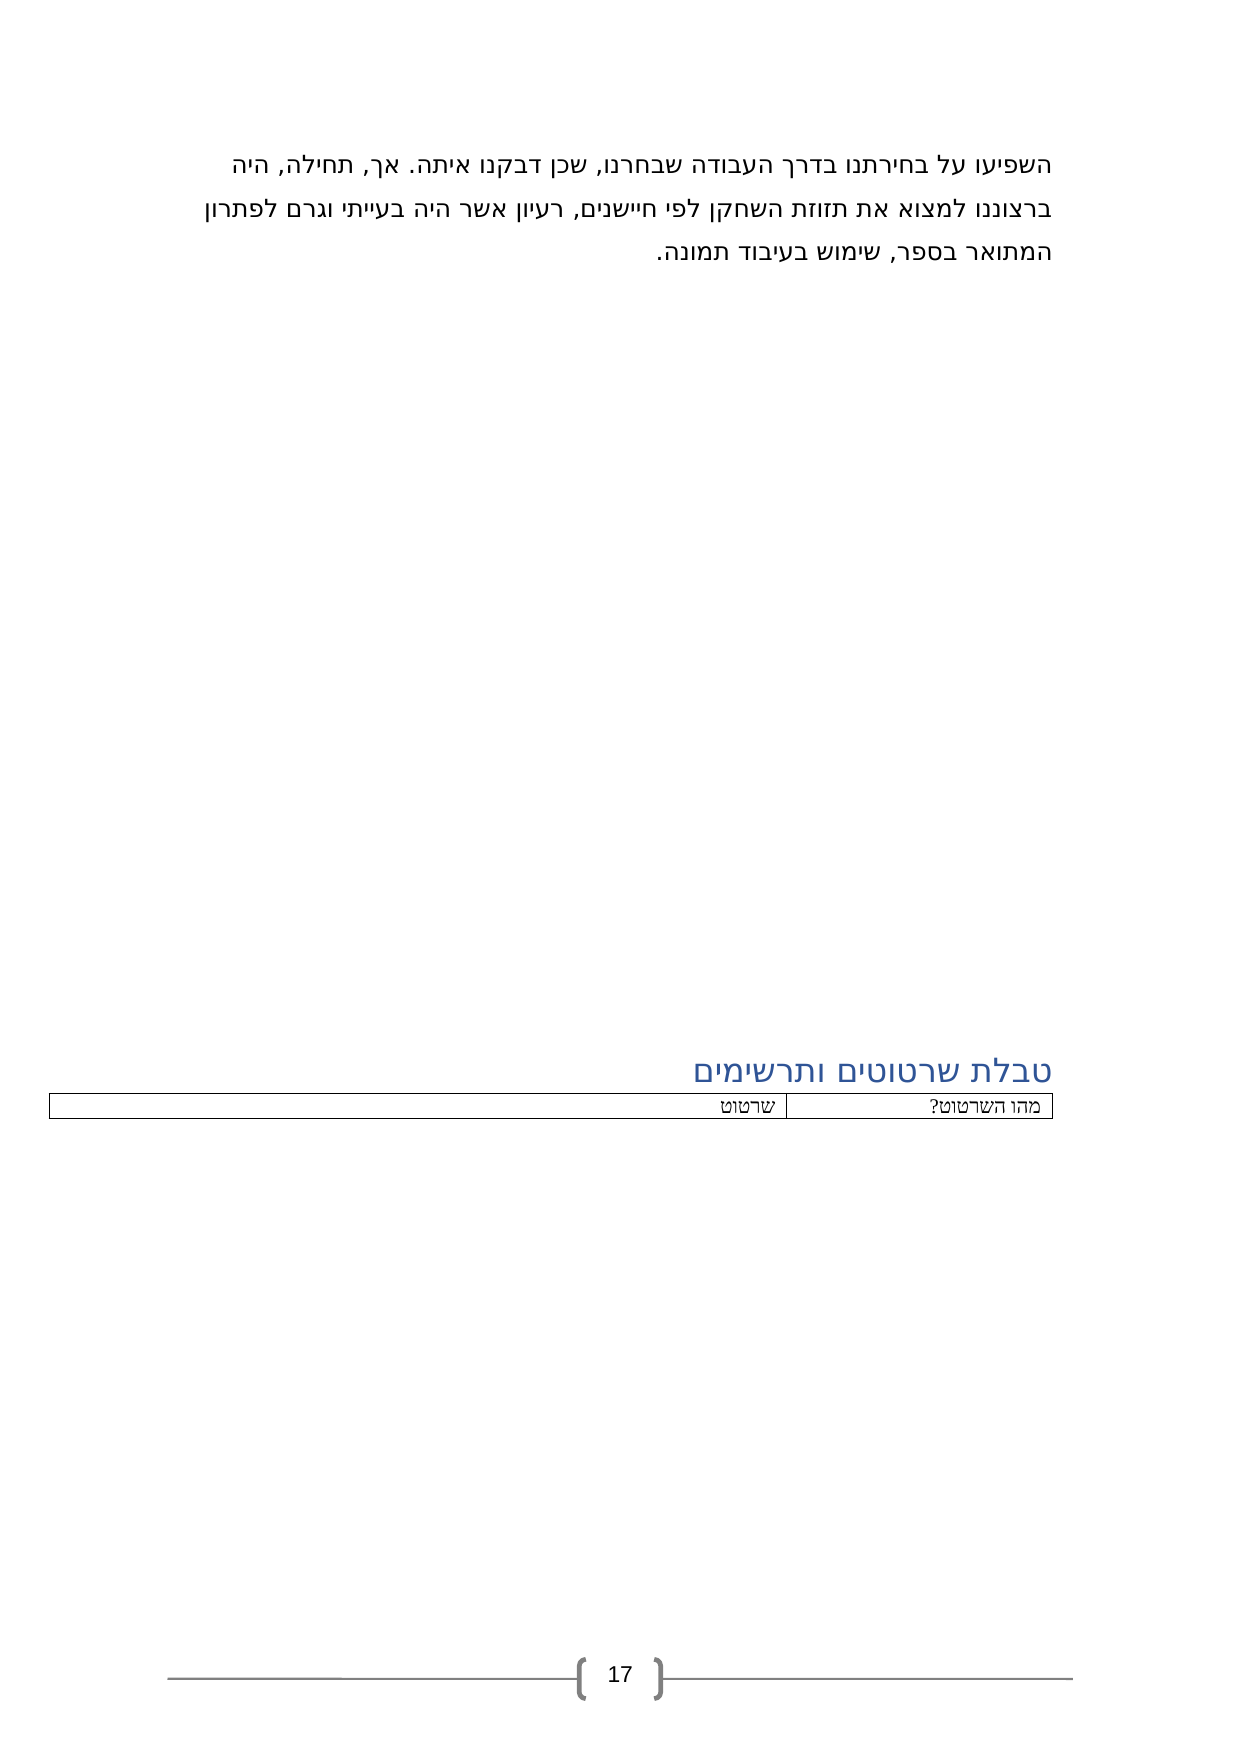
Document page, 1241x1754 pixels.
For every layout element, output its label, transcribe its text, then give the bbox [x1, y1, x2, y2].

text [187, 150, 1053, 267]
subtitle טבלת שרטוטים ותרשימים [187, 1051, 1053, 1090]
table_header שרטוט [50, 1094, 786, 1118]
table_header מהו השרטוט? [787, 1094, 1052, 1118]
